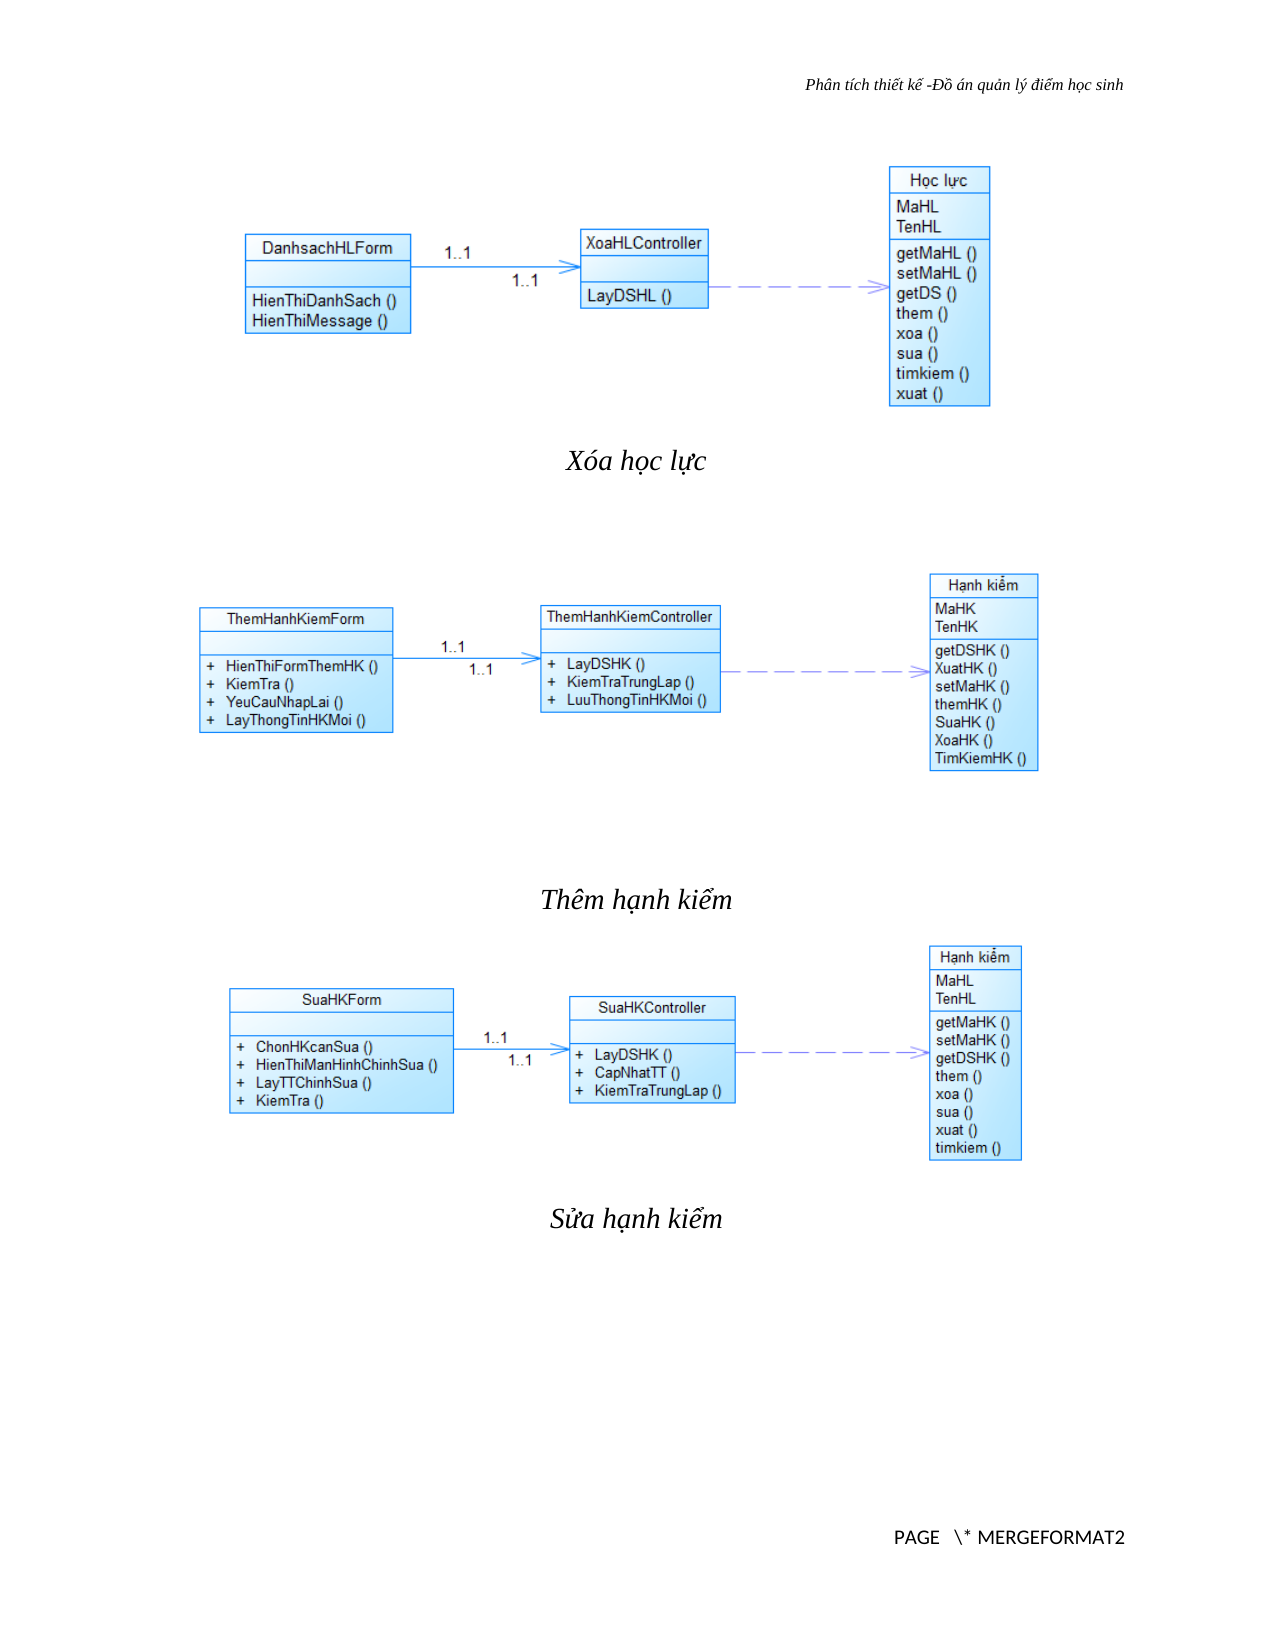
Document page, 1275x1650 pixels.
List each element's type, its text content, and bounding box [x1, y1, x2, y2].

text Xóa học lực [150, 443, 1125, 477]
text Sửa hạnh kiểm [150, 1201, 1125, 1235]
picture [150, 562, 1125, 799]
text Thêm hạnh kiểm [150, 882, 1125, 916]
picture [150, 941, 1125, 1177]
picture [150, 150, 1103, 419]
